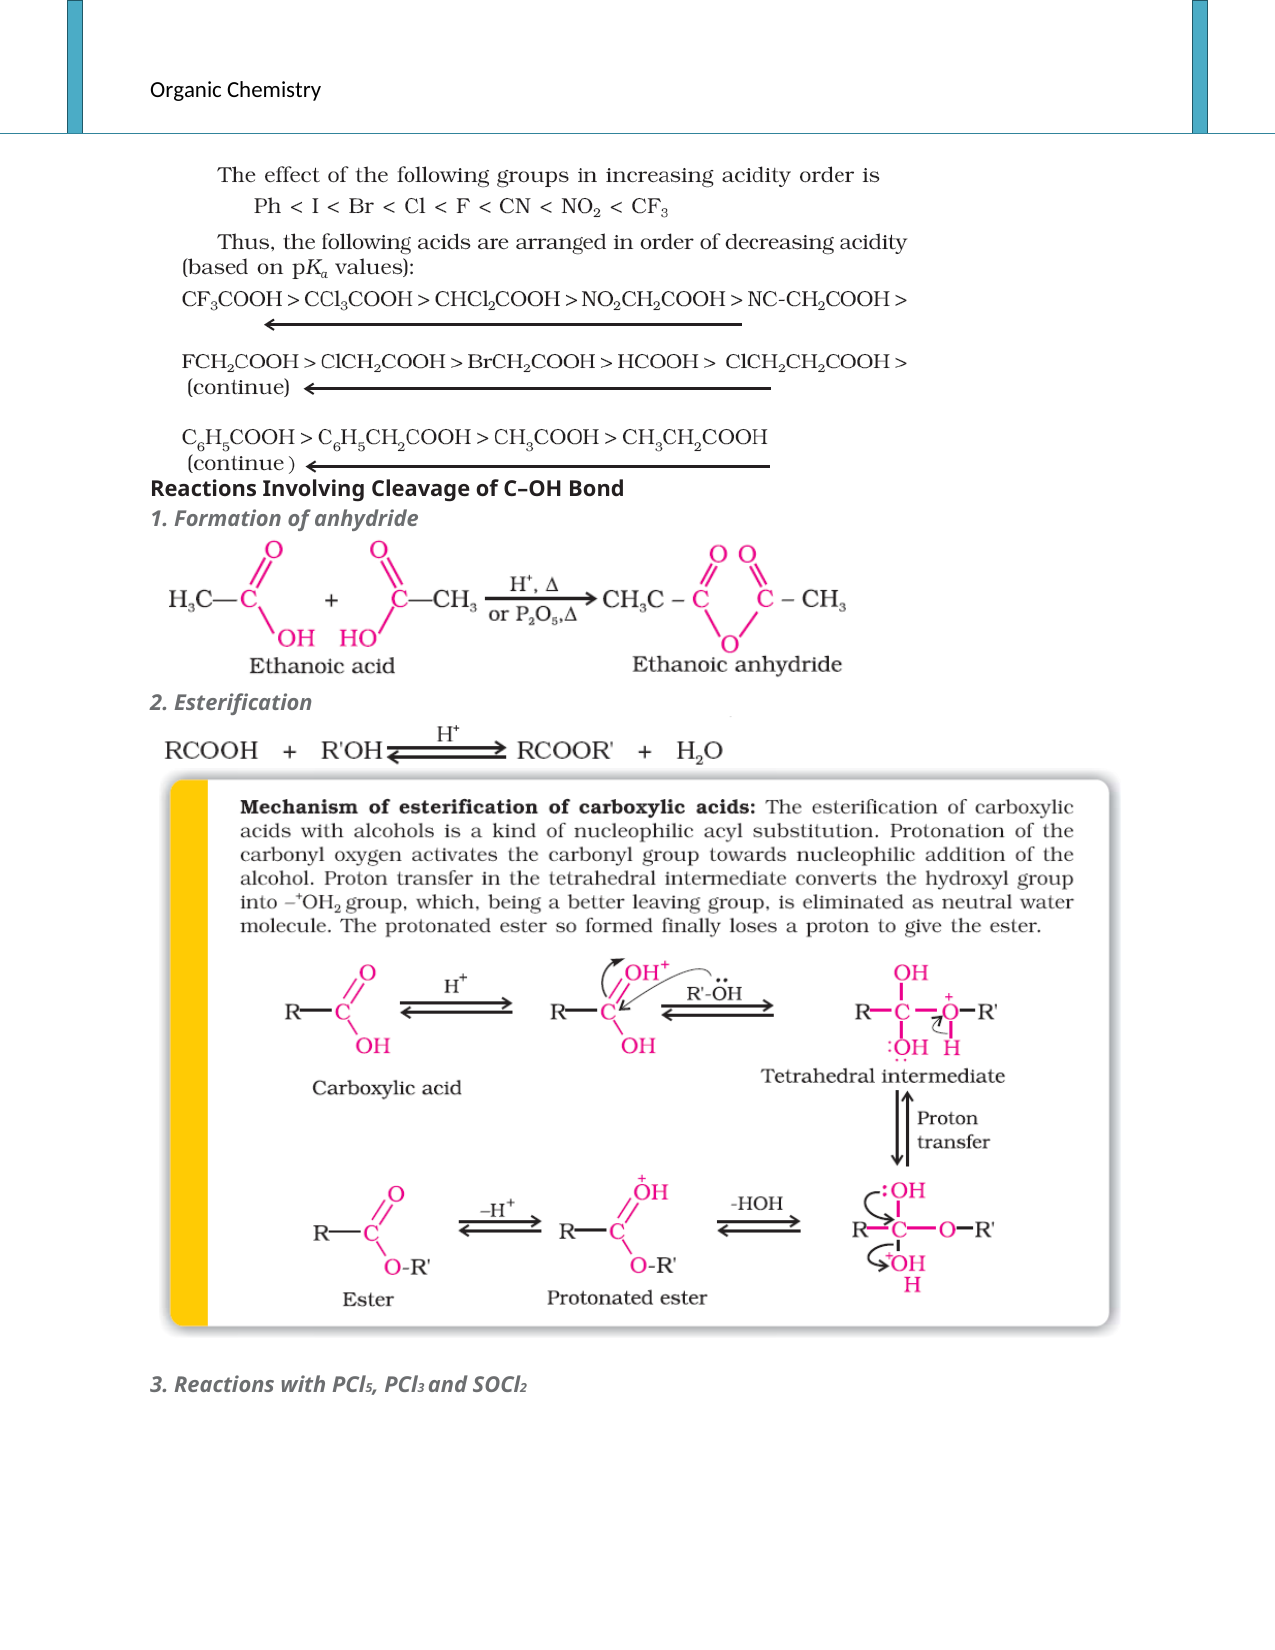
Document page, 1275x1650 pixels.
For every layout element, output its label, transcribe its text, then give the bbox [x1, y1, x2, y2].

text Reactions Involving Cleavage of C–OH Bond [150, 473, 1125, 503]
text 3. Reactions with PCl5, PCl3 and SOCl2 [150, 1369, 1125, 1399]
text 1. Formation of anhydride [150, 503, 1125, 533]
text 2. Esterification [150, 687, 1125, 717]
